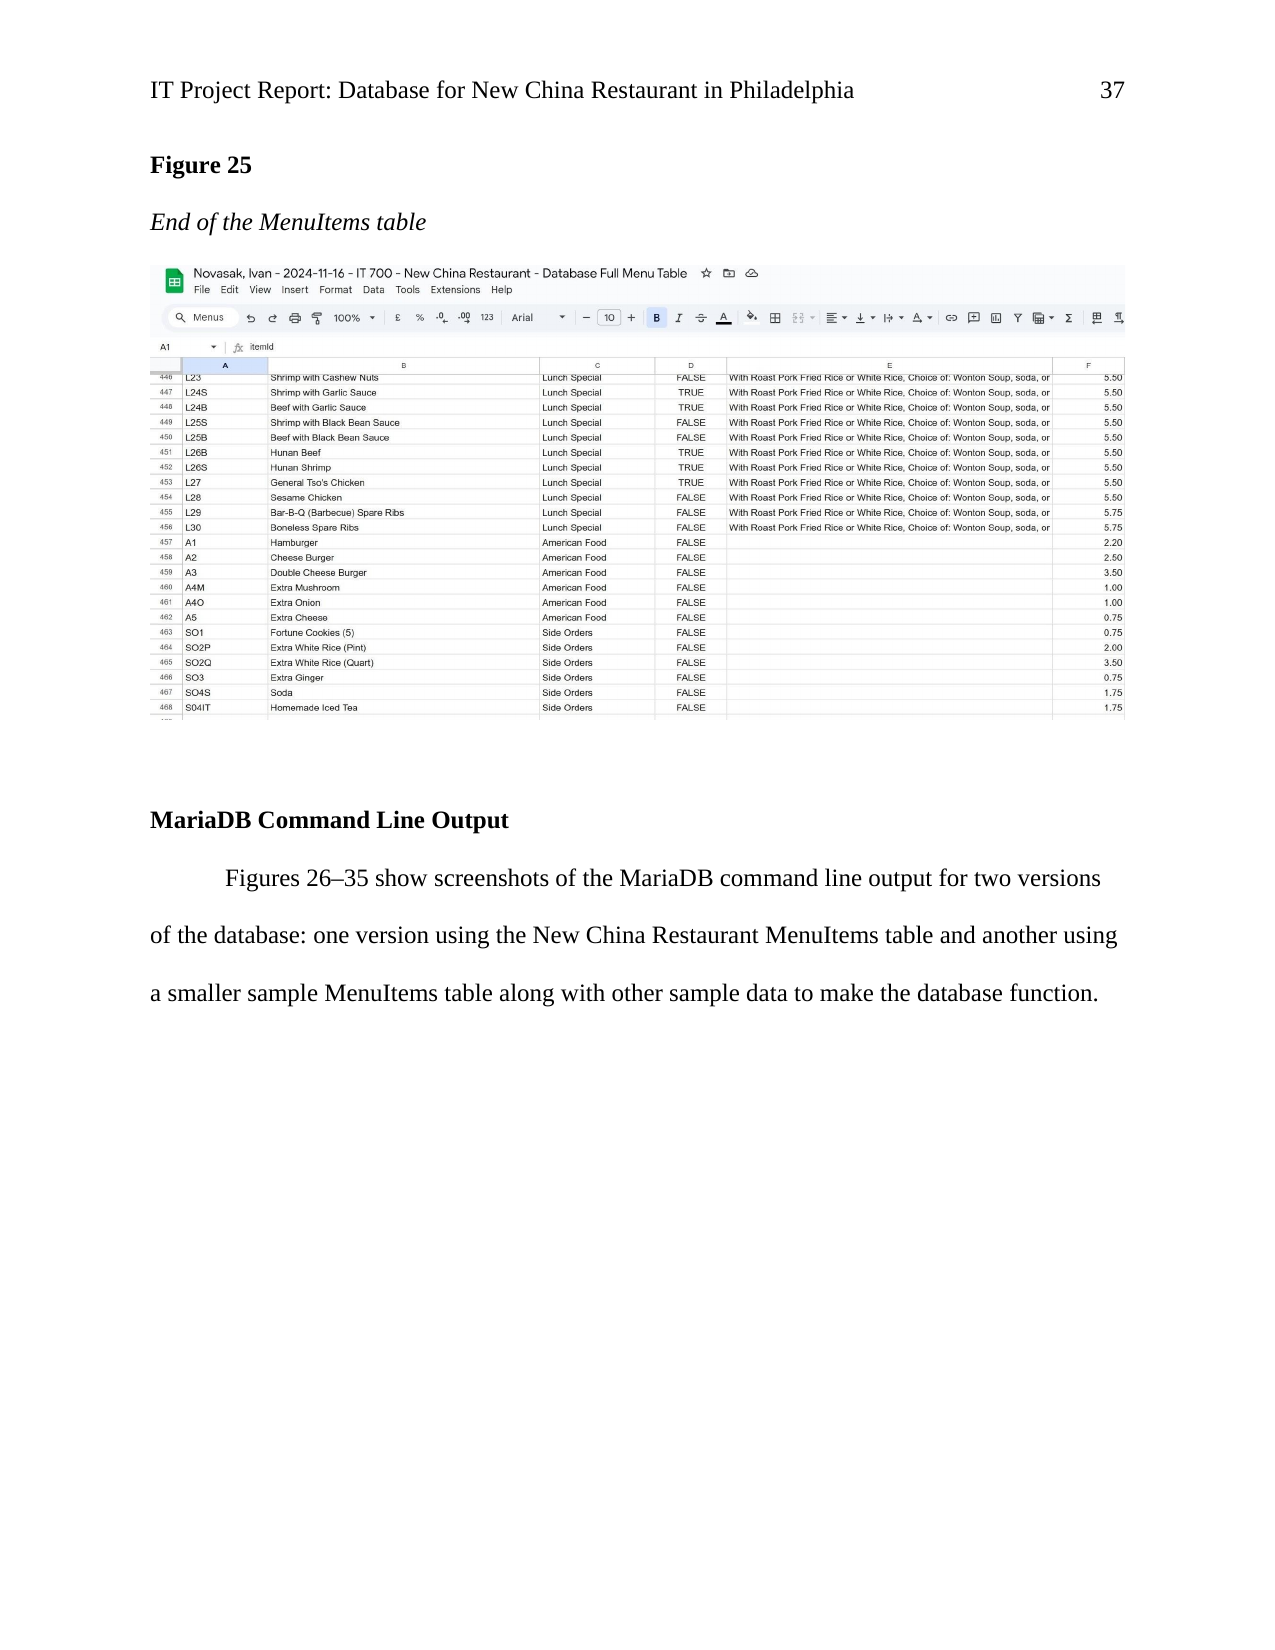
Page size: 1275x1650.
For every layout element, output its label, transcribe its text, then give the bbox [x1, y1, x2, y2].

picture [150, 265, 1125, 720]
text End of the MenuItems table [150, 207, 1125, 236]
text Figure 25 [150, 150, 1125, 179]
text Figures 26–35 show screenshots of the MariaDB command line output for two versions of the database: one version using the New China Restaurant MenuItems table and another using a smaller sample MenuItems table along with other sample data to make the database function. [150, 863, 1125, 1007]
text MariaDB Command Line Output [150, 805, 1125, 834]
